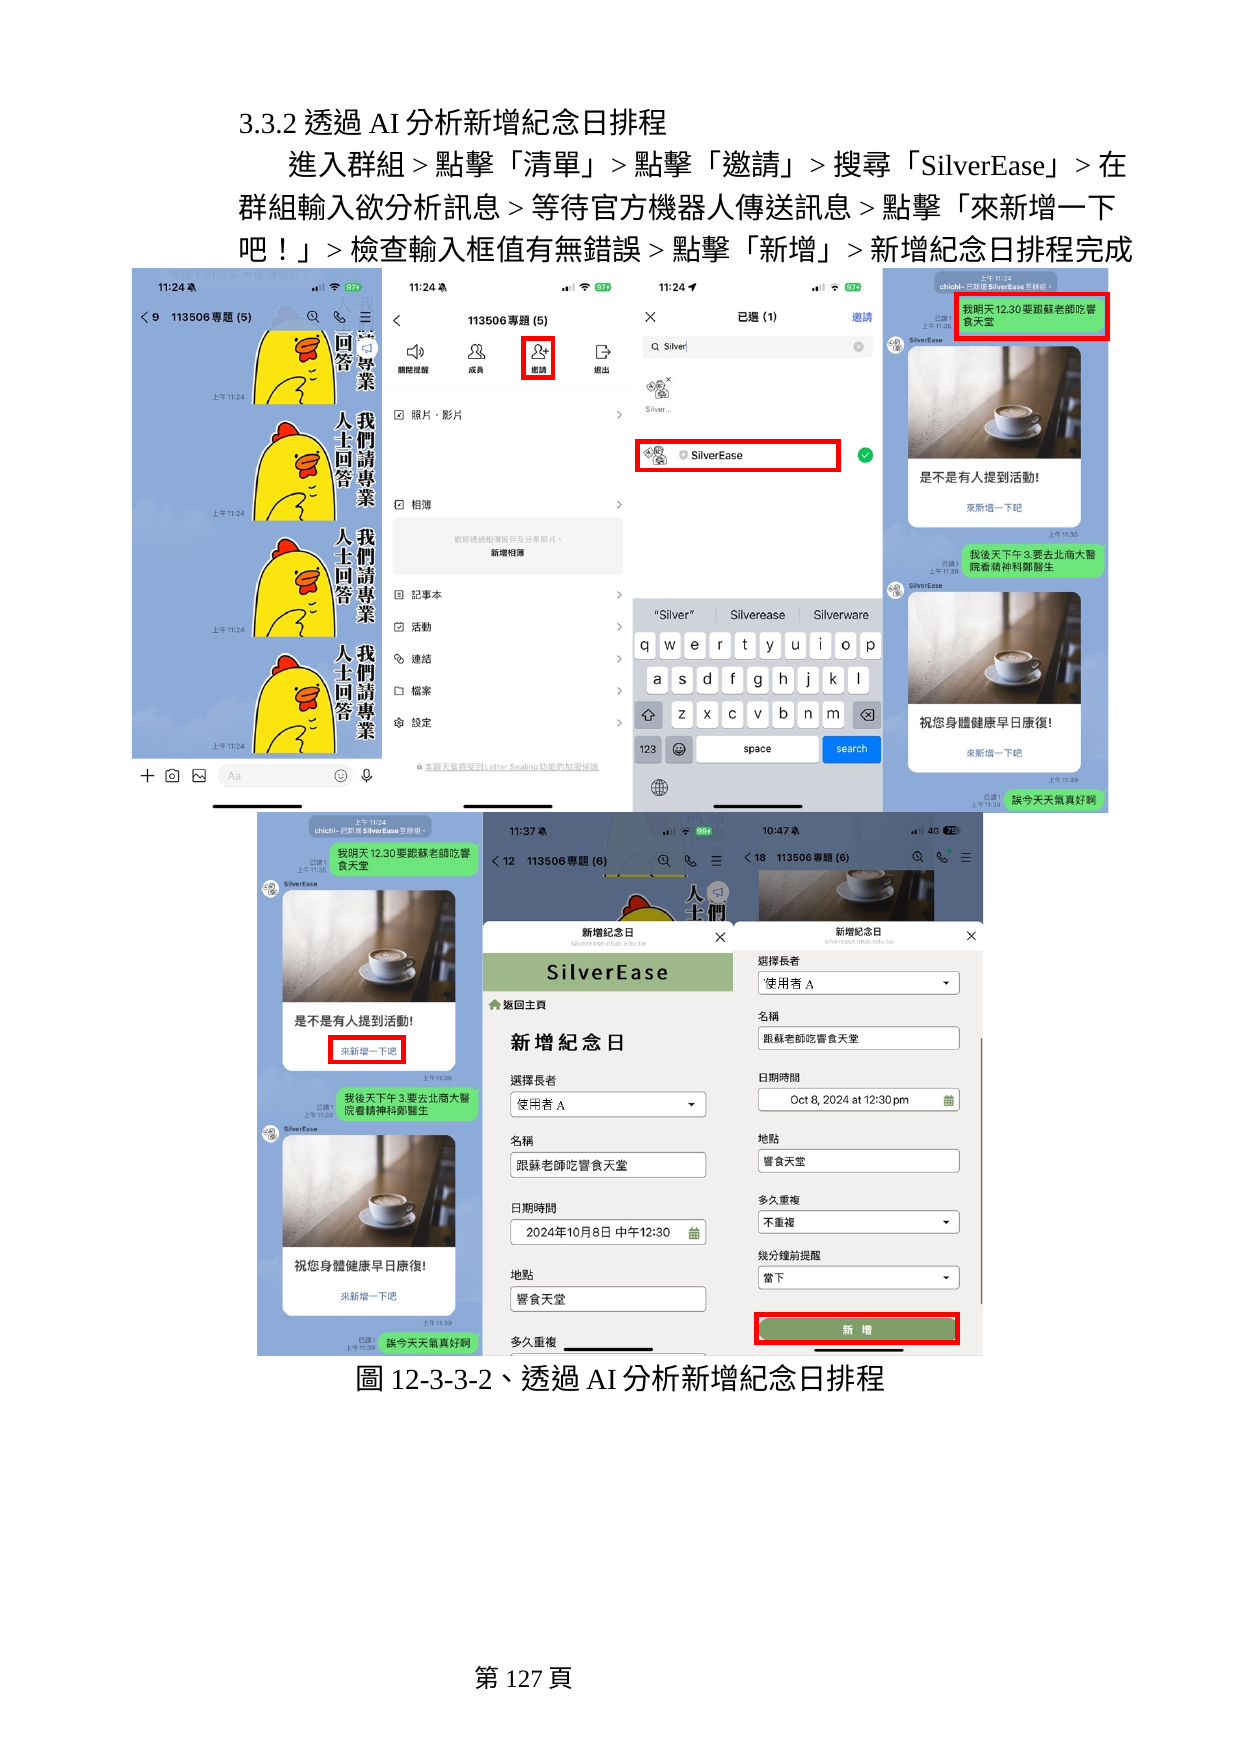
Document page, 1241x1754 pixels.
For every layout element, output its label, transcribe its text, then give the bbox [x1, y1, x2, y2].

picture [959, 296, 1105, 336]
text 3.3.2 透過AI分析新增紀念日排程 [189, 100, 1152, 142]
picture [131, 268, 1109, 1356]
text 進入群組 > 點擊「清單」> 點擊「邀請」> 搜尋「SilverEase」> 在群組輸入欲分析訊息 > 等待官方機器人傳送訊息 > 點擊「來新增一下吧！」> 檢查輸入框值有無錯誤 > 點擊「新增」> 新增紀念日排程完成 [239, 142, 1152, 269]
text 圖12-3-3-2、透過AI分析新增紀念日排程 [118, 1356, 1122, 1398]
